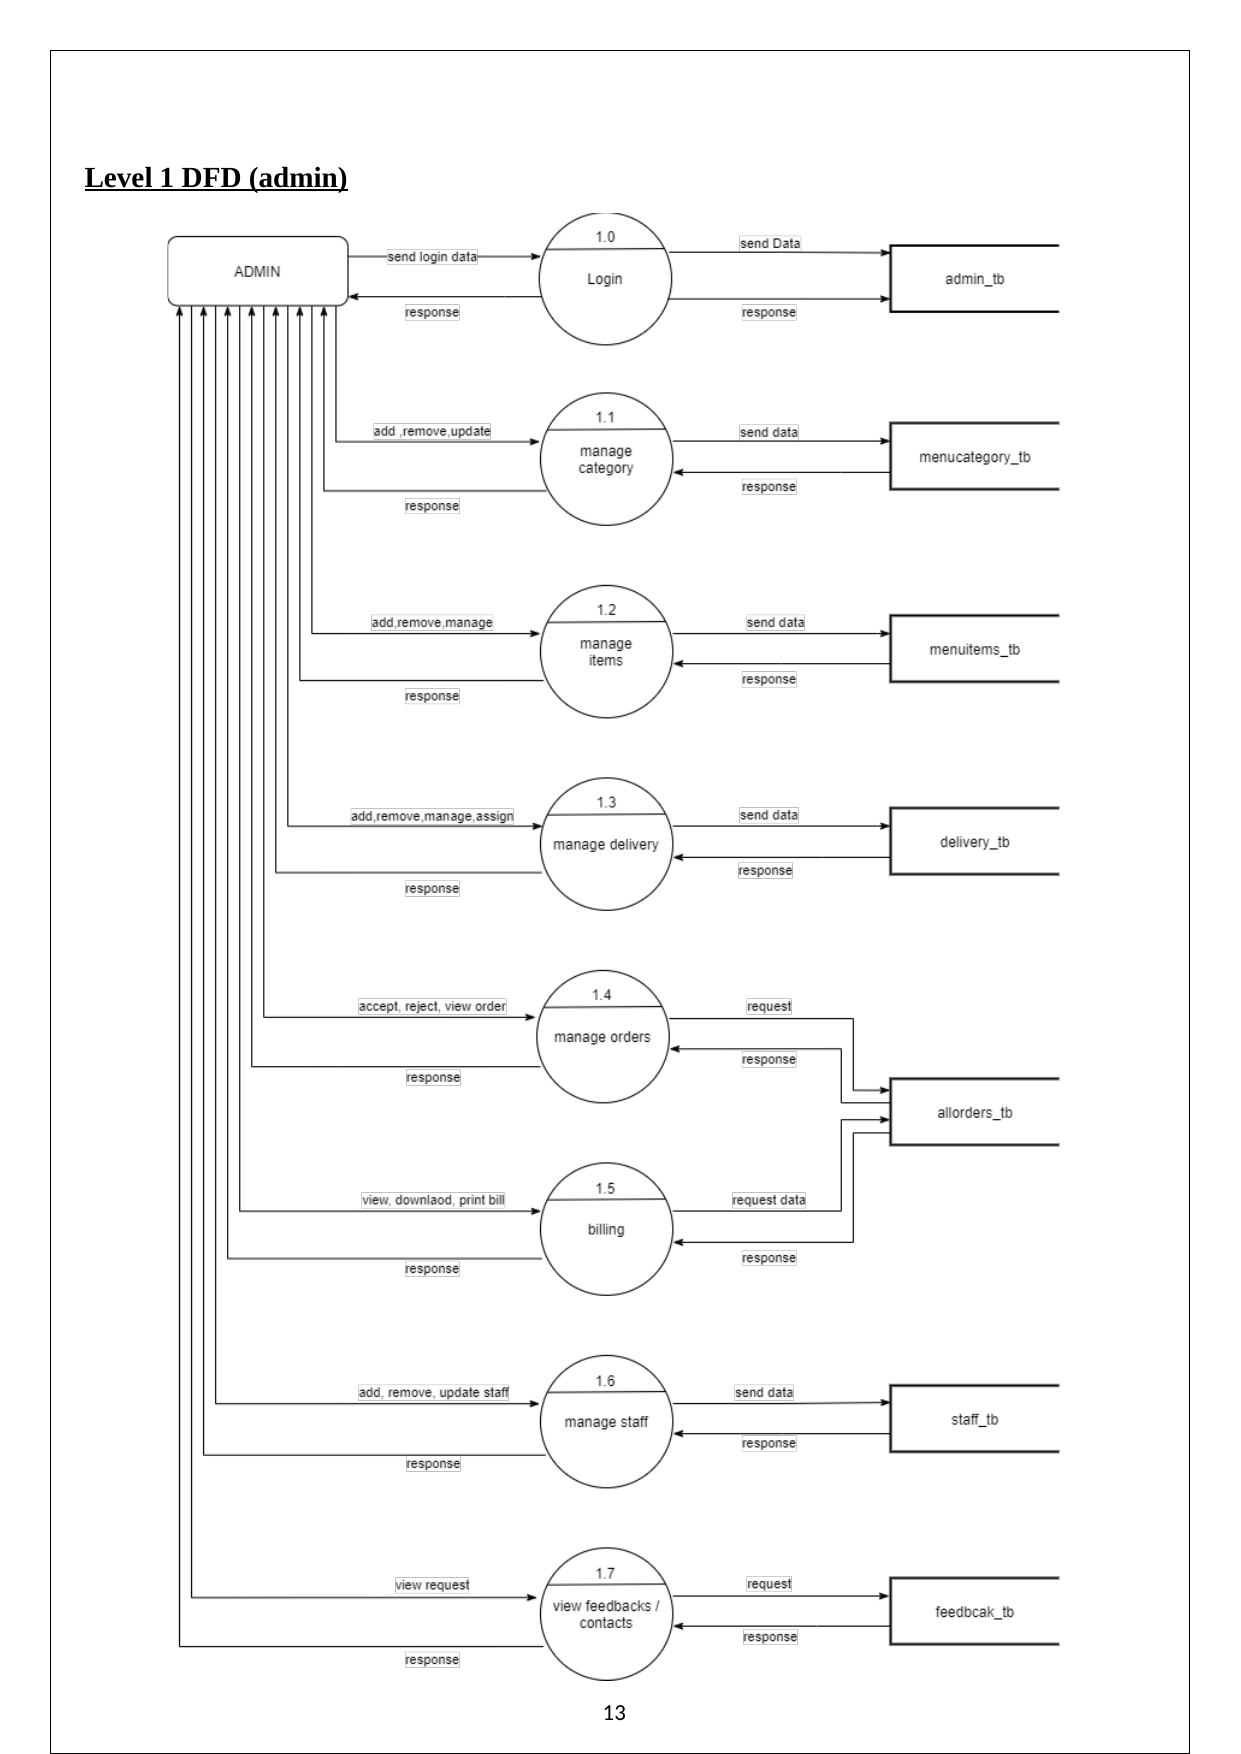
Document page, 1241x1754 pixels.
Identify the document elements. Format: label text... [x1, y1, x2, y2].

text Level 1 DFD (admin) [84, 160, 1144, 194]
picture [167, 213, 1061, 1681]
